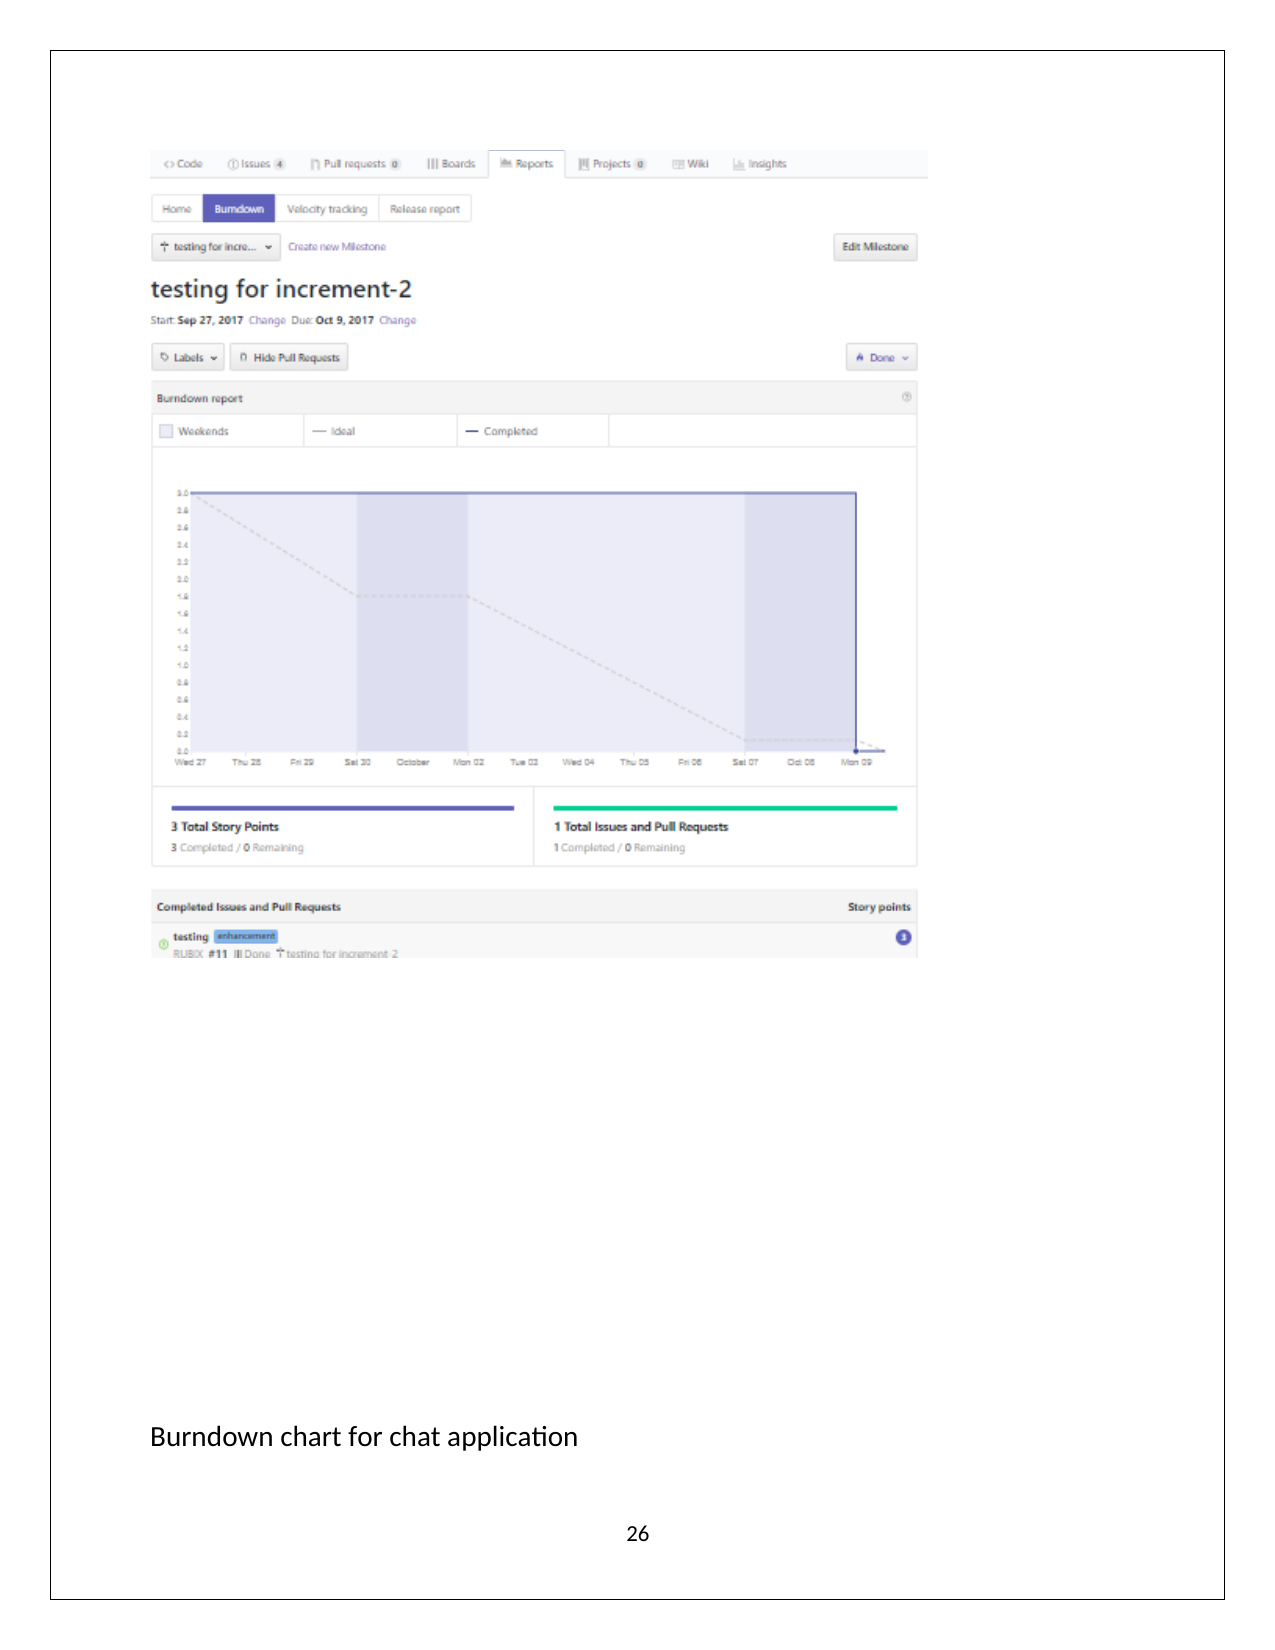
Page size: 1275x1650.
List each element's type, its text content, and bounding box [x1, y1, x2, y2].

picture [150, 150, 929, 958]
text Burndown chart for chat application [150, 1418, 1125, 1453]
